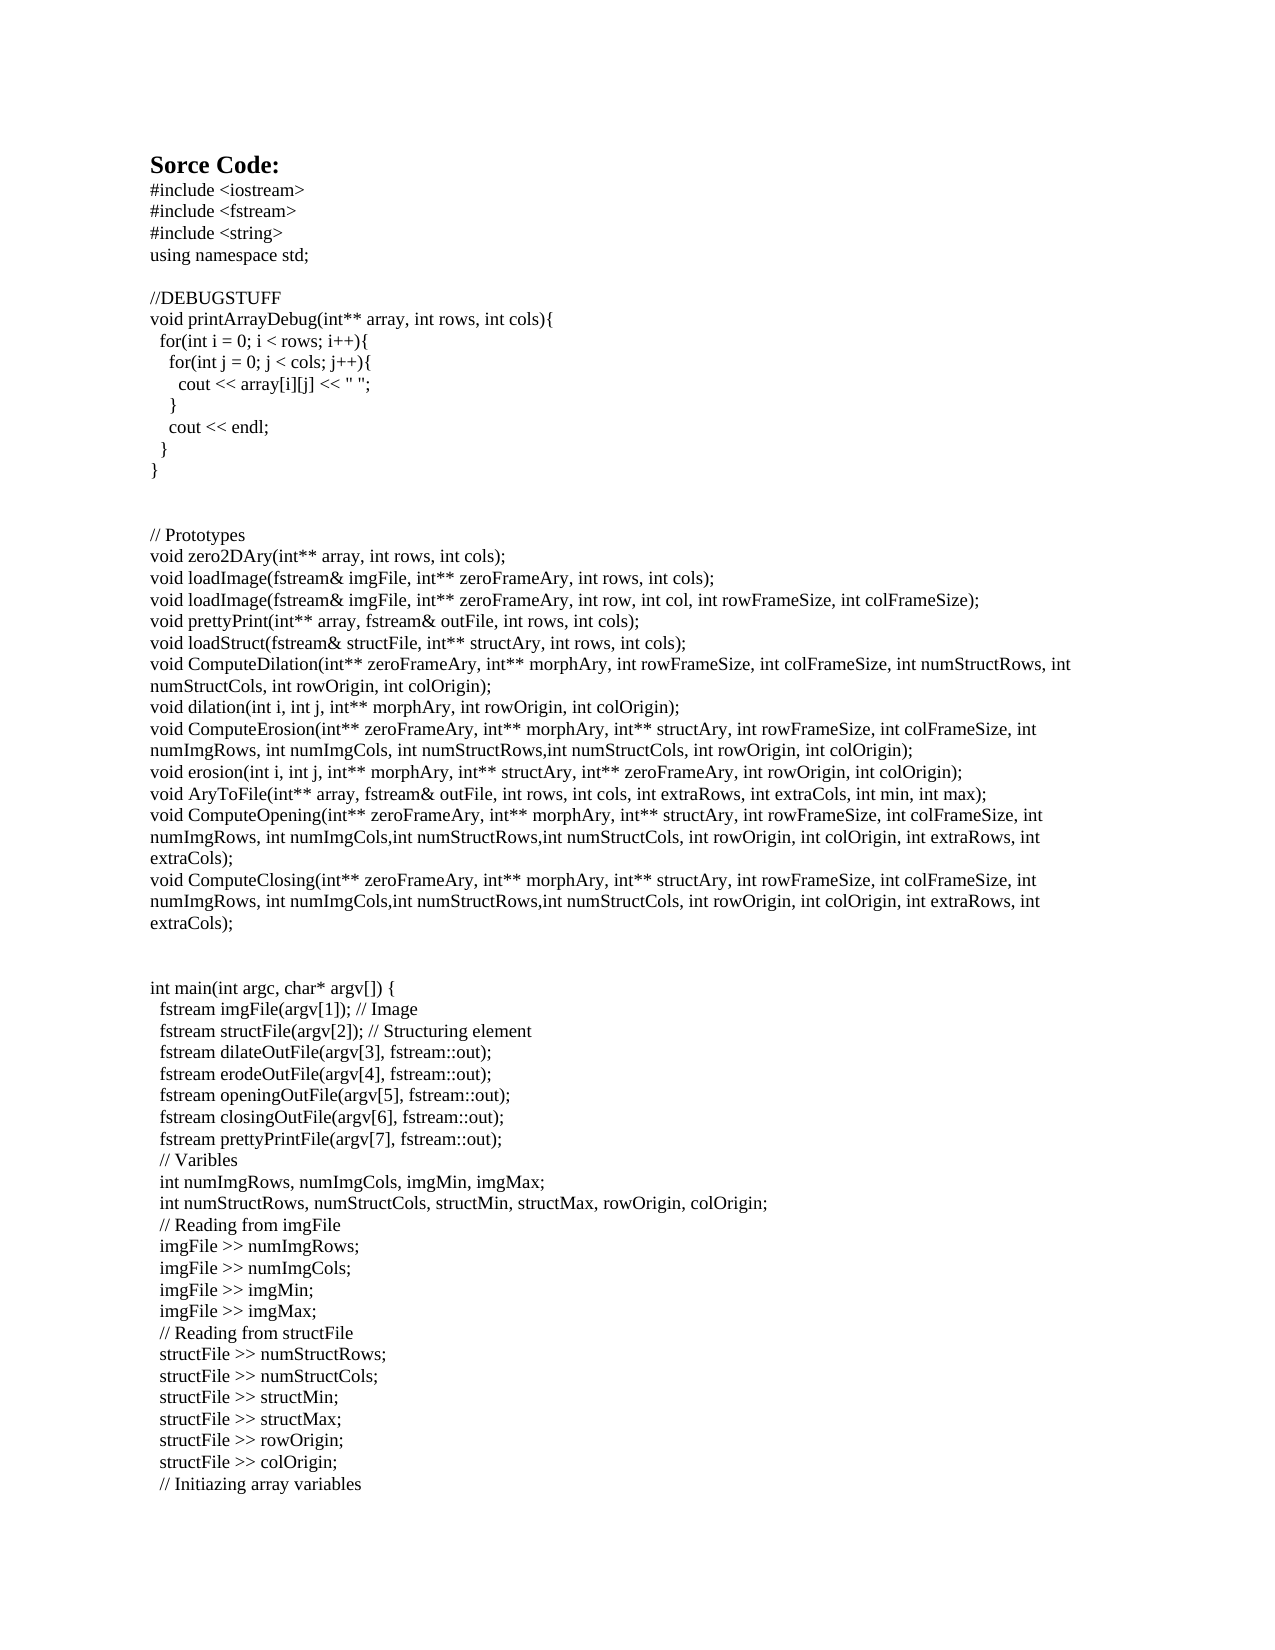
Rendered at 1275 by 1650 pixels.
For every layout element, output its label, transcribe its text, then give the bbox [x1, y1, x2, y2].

text structFile >> numStructRows; [150, 1343, 1125, 1365]
text fstream imgFile(argv[1]); // Image [150, 998, 1125, 1020]
text void loadImage(fstream& imgFile, int** zeroFrameAry, int row, int col, int rowFrameSize, int colFrameSize); [150, 588, 1125, 610]
text #include <fstream> [150, 200, 1125, 222]
text fstream dilateOutFile(argv[3], fstream::out); [150, 1041, 1125, 1063]
text structFile >> structMax; [150, 1408, 1125, 1429]
text void ComputeDilation(int** zeroFrameAry, int** morphAry, int rowFrameSize, int colFrameSize, int numStructRows, int numStructCols, int rowOrigin, int colOrigin); [150, 653, 1125, 696]
text Sorce Code: [150, 150, 1125, 179]
text fstream openingOutFile(argv[5], fstream::out); [150, 1084, 1125, 1106]
text void prettyPrint(int** array, fstream& outFile, int rows, int cols); [150, 610, 1125, 632]
text void AryToFile(int** array, fstream& outFile, int rows, int cols, int extraRows, int extraCols, int min, int max); [150, 782, 1125, 804]
text // Prototypes [150, 524, 1125, 545]
text structFile >> structMin; [150, 1386, 1125, 1408]
text // Varibles [150, 1149, 1125, 1171]
text void loadImage(fstream& imgFile, int** zeroFrameAry, int rows, int cols); [150, 567, 1125, 588]
text for(int i = 0; i < rows; i++){ [150, 330, 1125, 351]
text imgFile >> numImgCols; [150, 1257, 1125, 1278]
text structFile >> rowOrigin; [150, 1429, 1125, 1451]
text fstream structFile(argv[2]); // Structuring element [150, 1020, 1125, 1041]
text #include <iostream> [150, 179, 1125, 200]
text void ComputeClosing(int** zeroFrameAry, int** morphAry, int** structAry, int rowFrameSize, int colFrameSize, int numImgRows, int numImgCols,int numStructRows,int numStructCols, int rowOrigin, int colOrigin, int extraRows, int extraCols); [150, 869, 1125, 933]
text void dilation(int i, int j, int** morphAry, int rowOrigin, int colOrigin); [150, 696, 1125, 718]
text structFile >> colOrigin; [150, 1451, 1125, 1472]
text fstream prettyPrintFile(argv[7], fstream::out); [150, 1127, 1125, 1149]
text } [150, 459, 1125, 481]
text } [150, 437, 1125, 459]
text fstream closingOutFile(argv[6], fstream::out); [150, 1106, 1125, 1127]
text imgFile >> numImgRows; [150, 1235, 1125, 1257]
text void ComputeOpening(int** zeroFrameAry, int** morphAry, int** structAry, int rowFrameSize, int colFrameSize, int numImgRows, int numImgCols,int numStructRows,int numStructCols, int rowOrigin, int colOrigin, int extraRows, int extraCols); [150, 804, 1125, 869]
text int numImgRows, numImgCols, imgMin, imgMax; [150, 1171, 1125, 1192]
text for(int j = 0; j < cols; j++){ [150, 351, 1125, 373]
text imgFile >> imgMax; [150, 1300, 1125, 1322]
text //DEBUGSTUFF [150, 287, 1125, 308]
text #include <string> [150, 222, 1125, 243]
text } [150, 394, 1125, 416]
text // Reading from structFile [150, 1322, 1125, 1343]
text structFile >> numStructCols; [150, 1365, 1125, 1386]
text imgFile >> imgMin; [150, 1278, 1125, 1300]
text void printArrayDebug(int** array, int rows, int cols){ [150, 308, 1125, 330]
text // Initiazing array variables [150, 1472, 1125, 1494]
text void ComputeErosion(int** zeroFrameAry, int** morphAry, int** structAry, int rowFrameSize, int colFrameSize, int numImgRows, int numImgCols, int numStructRows,int numStructCols, int rowOrigin, int colOrigin); [150, 718, 1125, 761]
text int main(int argc, char* argv[]) { [150, 977, 1125, 998]
text void zero2DAry(int** array, int rows, int cols); [150, 545, 1125, 567]
text using namespace std; [150, 243, 1125, 265]
text cout << endl; [150, 416, 1125, 437]
text void erosion(int i, int j, int** morphAry, int** structAry, int** zeroFrameAry, int rowOrigin, int colOrigin); [150, 761, 1125, 782]
text int numStructRows, numStructCols, structMin, structMax, rowOrigin, colOrigin; [150, 1192, 1125, 1214]
text // Reading from imgFile [150, 1214, 1125, 1235]
text cout << array[i][j] << " "; [150, 373, 1125, 394]
text fstream erodeOutFile(argv[4], fstream::out); [150, 1063, 1125, 1084]
text void loadStruct(fstream& structFile, int** structAry, int rows, int cols); [150, 632, 1125, 653]
